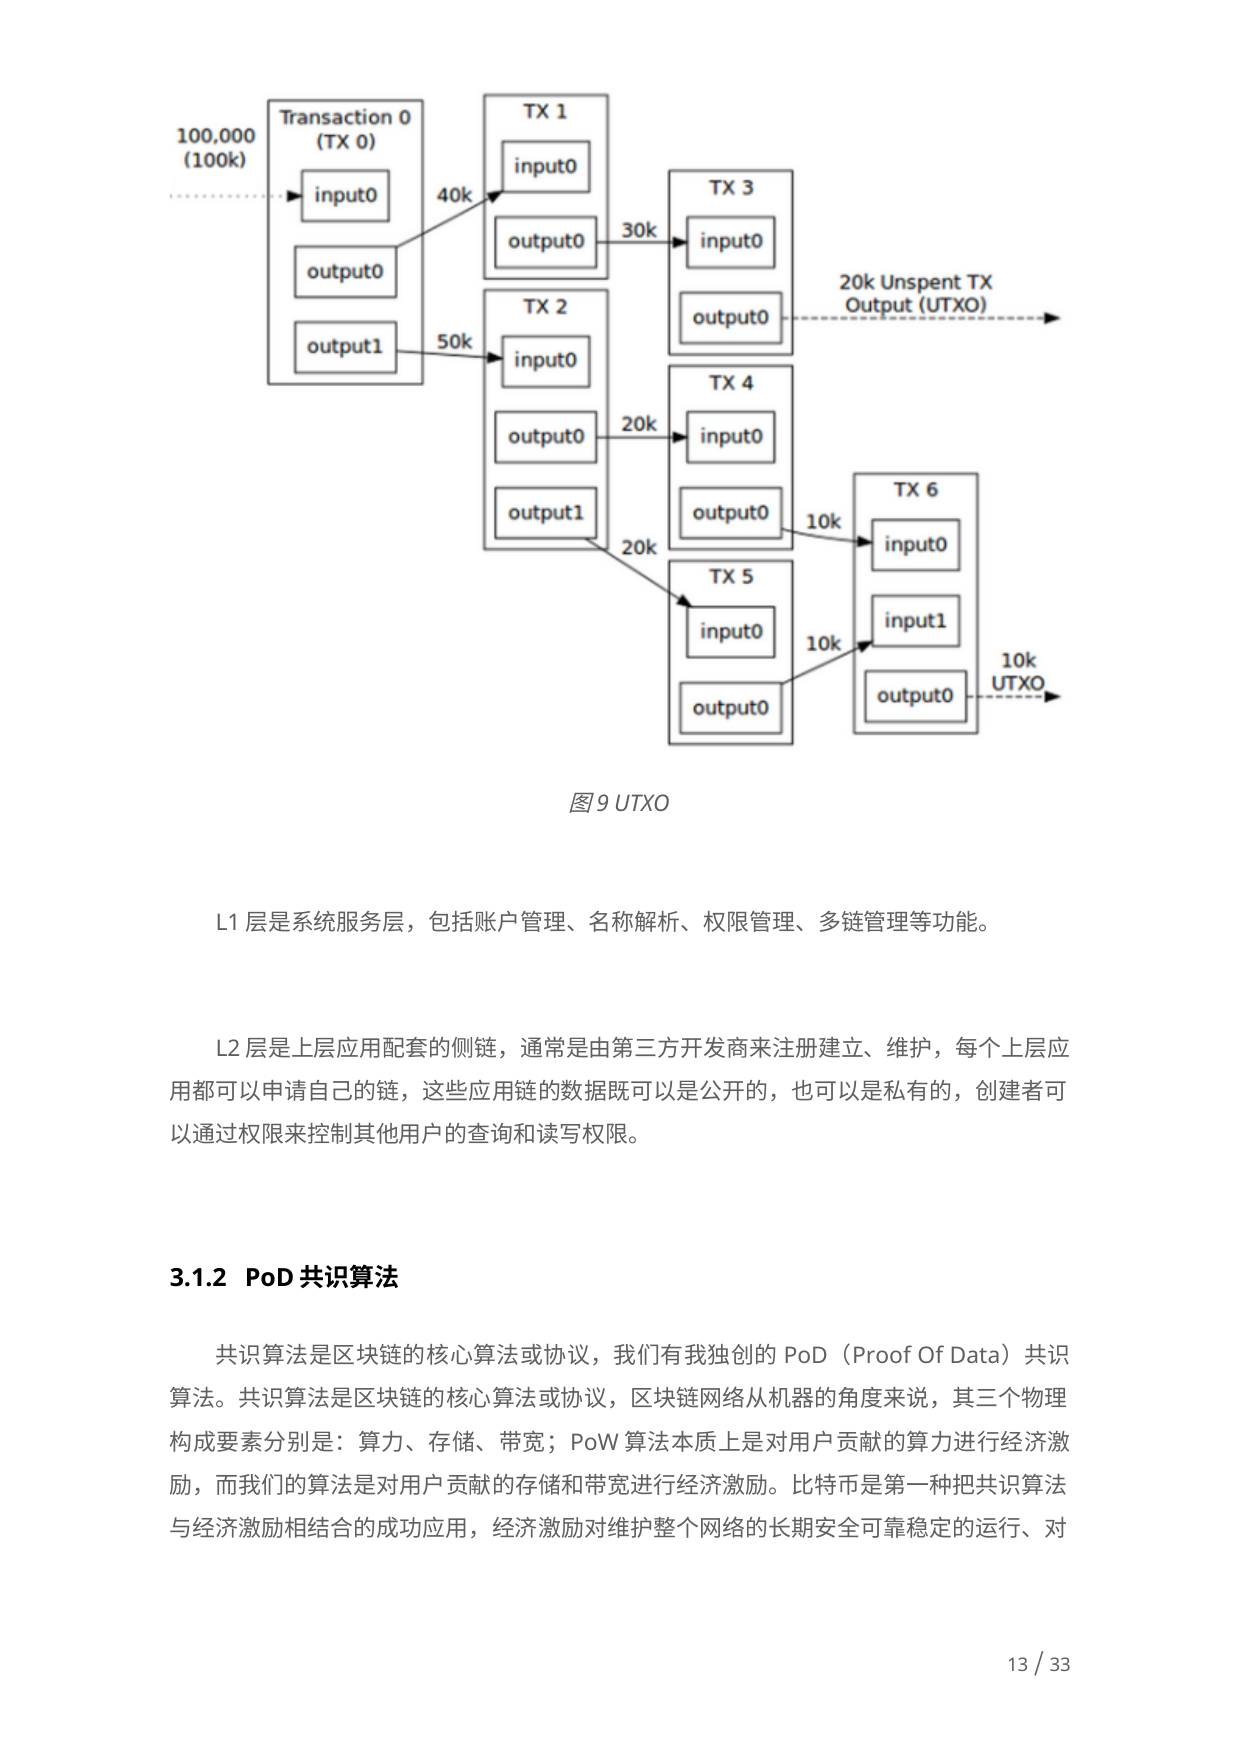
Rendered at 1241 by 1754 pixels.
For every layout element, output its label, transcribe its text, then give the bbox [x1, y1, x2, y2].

text L2层是上层应用配套的侧链，通常是由第三方开发商来注册建立、维护，每个上层应用都可以申请自己的链，这些应用链的数据既可以是公开的，也可以是私有的，创建者可以通过权限来控制其他用户的查询和读写权限。 [169, 1029, 1071, 1149]
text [169, 1337, 1071, 1543]
text PoD共识算法 [169, 1257, 1071, 1293]
text L1层是系统服务层，包括账户管理、名称解析、权限管理、多链管理等功能。 [169, 904, 1071, 937]
text 图 9 UTXO [169, 784, 1071, 818]
picture [169, 82, 1071, 754]
